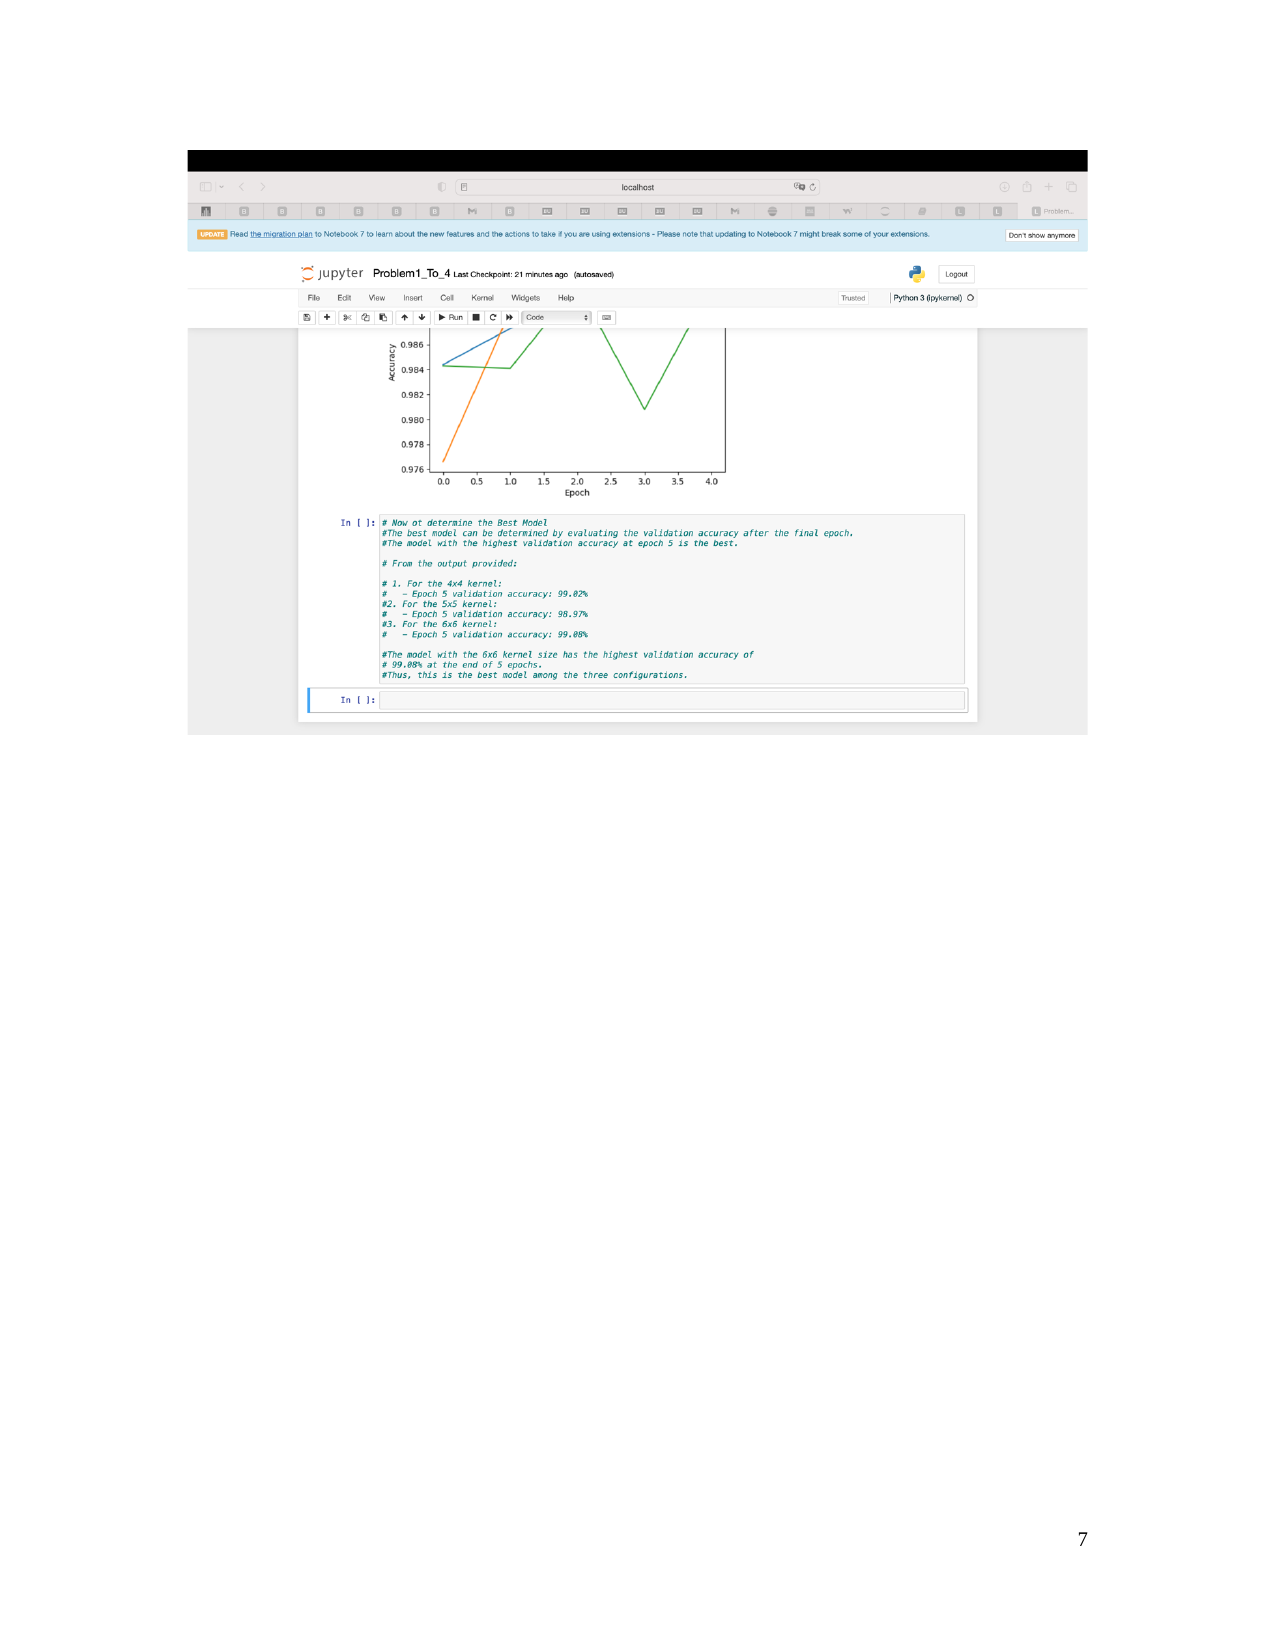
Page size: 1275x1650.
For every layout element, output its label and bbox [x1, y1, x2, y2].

picture [187, 150, 1088, 735]
